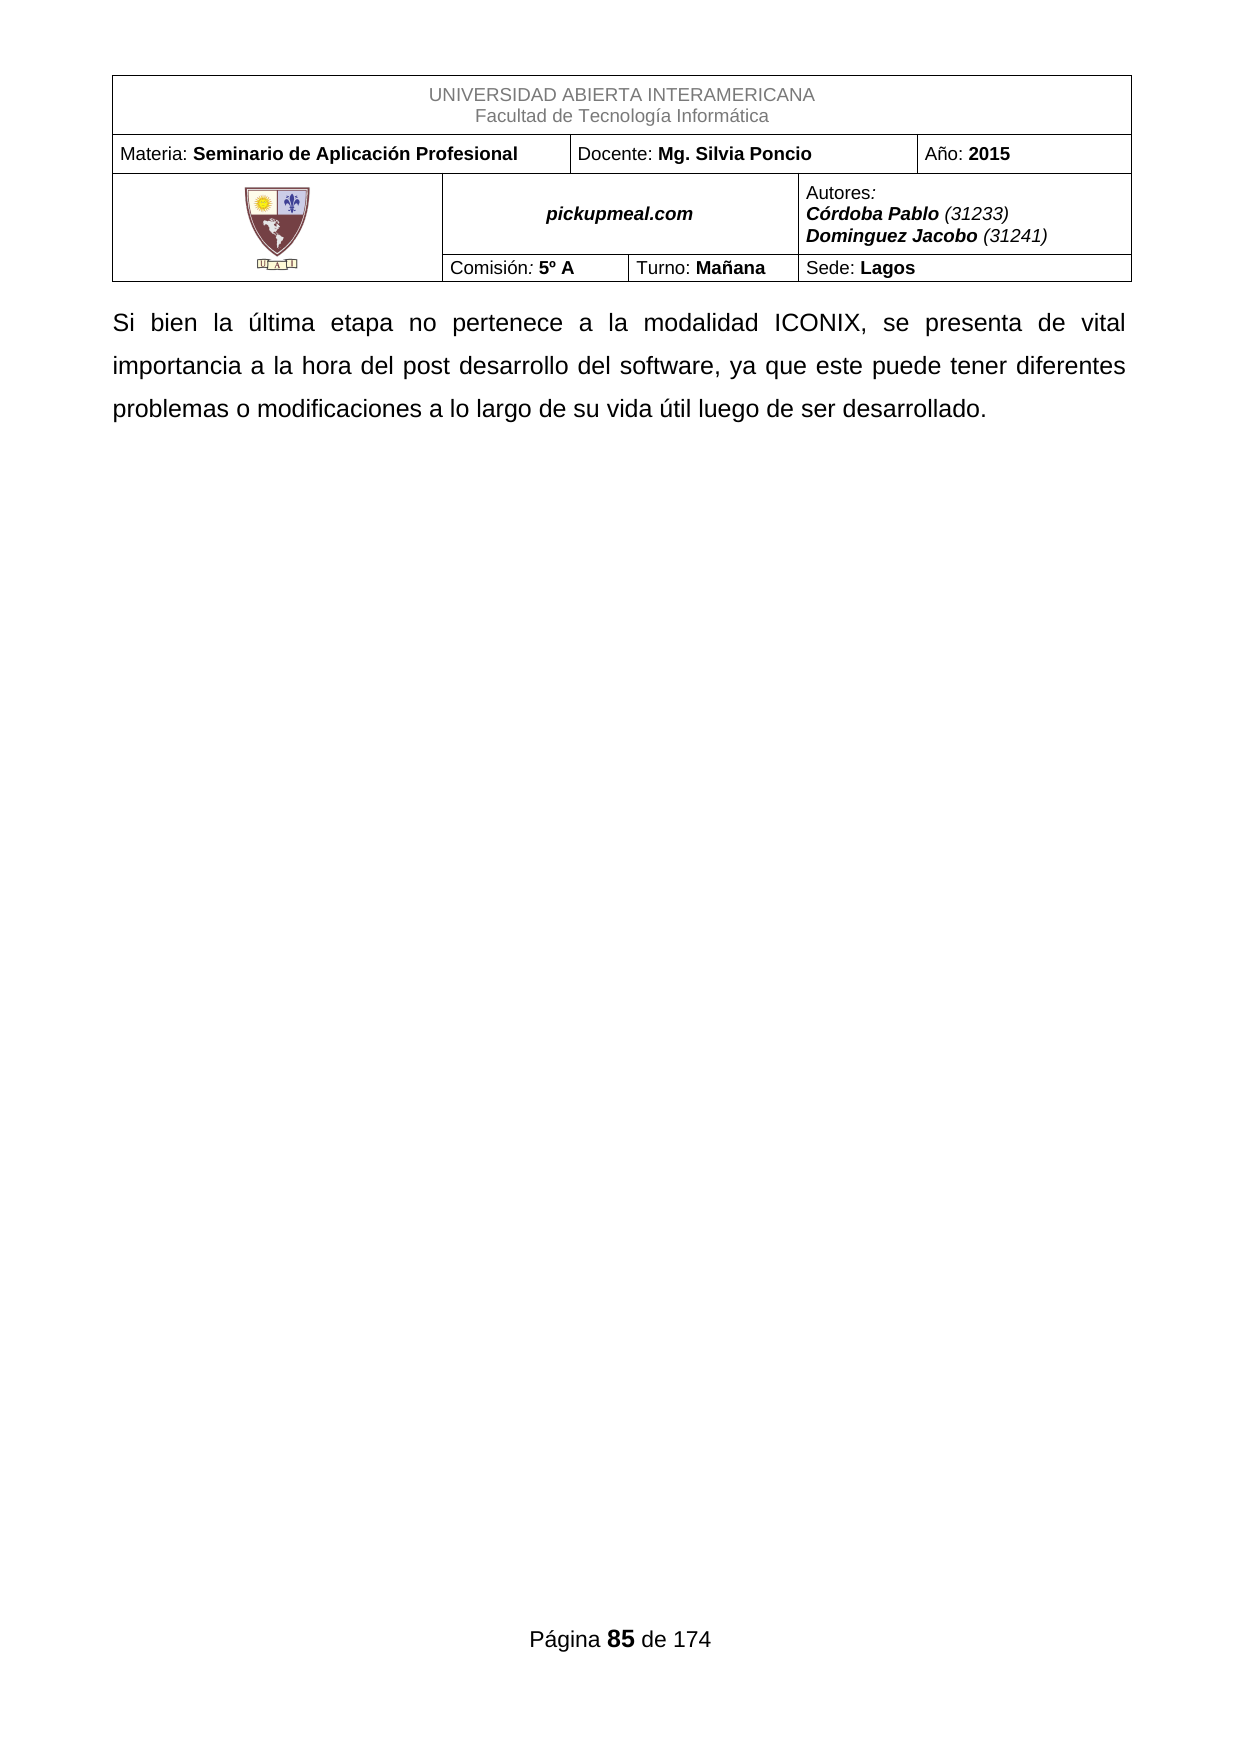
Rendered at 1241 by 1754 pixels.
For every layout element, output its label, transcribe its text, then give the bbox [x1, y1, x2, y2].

text Si bien la última etapa no pertenece a la modalidad ICONIX, se presenta de vital importancia a la hora del post desarrollo del software, ya que este puede tener diferentes problemas o modificaciones a lo largo de su vida útil luego de ser desarrollado. [112, 308, 1128, 423]
picture [230, 182, 325, 273]
